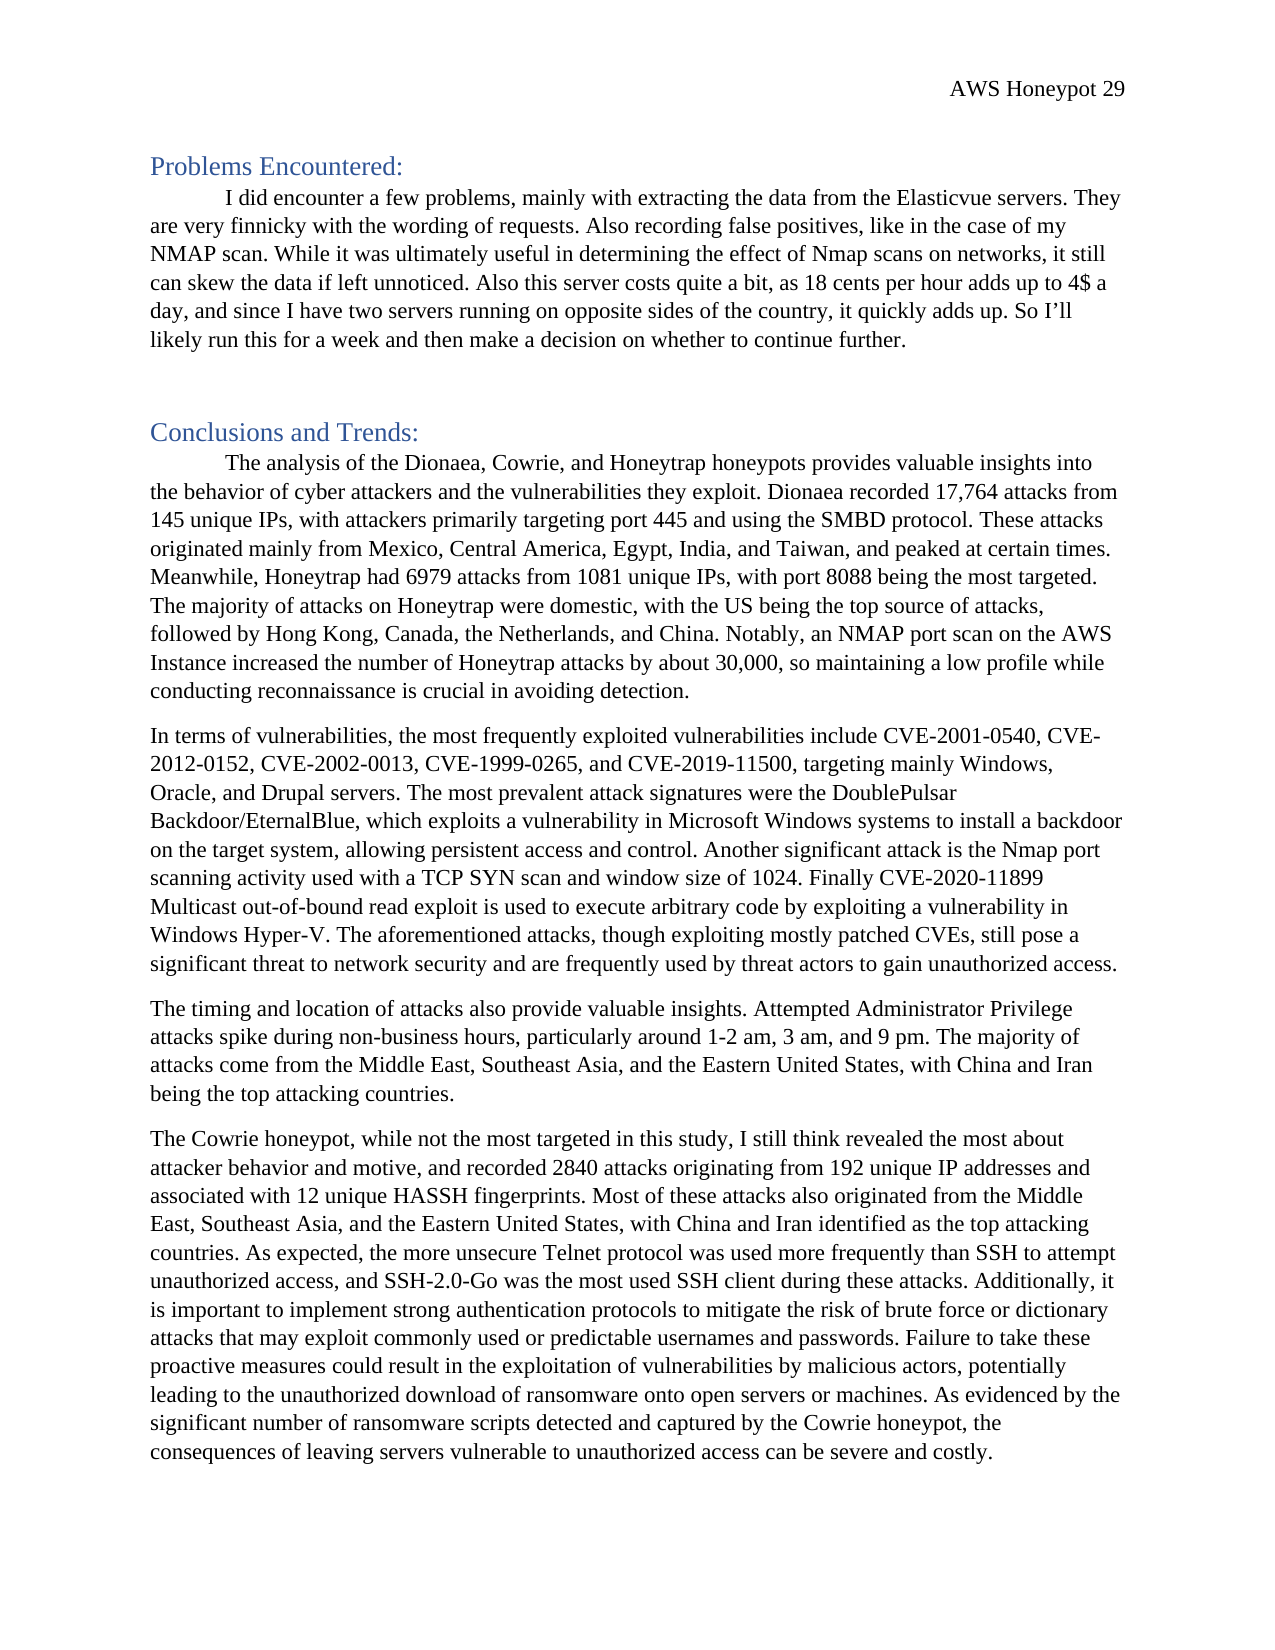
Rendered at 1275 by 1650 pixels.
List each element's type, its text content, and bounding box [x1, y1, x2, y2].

subtitle Conclusions and Trends: [150, 416, 1125, 447]
text The timing and location of attacks also provide valuable insights. Attempted Administrator Privilege attacks spike during non-business hours, particularly around 1-2 am, 3 am, and 9 pm. The majority of attacks come from the Middle East, Southeast Asia, and the Eastern United States, with China and Iran being the top attacking countries. [150, 995, 1125, 1106]
text The Cowrie honeypot, while not the most targeted in this study, I still think revealed the most about attacker behavior and motive, and recorded 2840 attacks originating from 192 unique IP addresses and associated with 12 unique HASSH fingerprints. Most of these attacks also originated from the Middle East, Southeast Asia, and the Eastern United States, with China and Iran identified as the top attacking countries. As expected, the more unsecure Telnet protocol was used more frequently than SSH to attempt unauthorized access, and SSH-2.0-Go was the most used SSH client during these attacks. Additionally, it is important to implement strong authentication protocols to mitigate the risk of brute force or dictionary attacks that may exploit commonly used or predictable usernames and passwords. Failure to take these proactive measures could result in the exploitation of vulnerabilities by malicious actors, potentially leading to the unauthorized download of ransomware onto open servers or machines. As evidenced by the significant number of ransomware scripts detected and captured by the Cowrie honeypot, the consequences of leaving servers vulnerable to unauthorized access can be severe and costly. [150, 1125, 1125, 1464]
subtitle Problems Encountered: [150, 150, 1125, 181]
text The analysis of the Dionaea, Cowrie, and Honeytrap honeypots provides valuable insights into the behavior of cyber attackers and the vulnerabilities they exploit. Dionaea recorded 17,764 attacks from 145 unique IPs, with attackers primarily targeting port 445 and using the SMBD protocol. These attacks originated mainly from Mexico, Central America, Egypt, India, and Taiwan, and peaked at certain times. Meanwhile, Honeytrap had 6979 attacks from 1081 unique IPs, with port 8088 being the most targeted. The majority of attacks on Honeytrap were domestic, with the US being the top source of attacks, followed by Hong Kong, Canada, the Netherlands, and China. Notably, an NMAP port scan on the AWS Instance increased the number of Honeytrap attacks by about 30,000, so maintaining a low profile while conducting reconnaissance is crucial in avoiding detection. [150, 449, 1125, 703]
text In terms of vulnerabilities, the most frequently exploited vulnerabilities include CVE-2001-0540, CVE-2012-0152, CVE-2002-0013, CVE-1999-0265, and CVE-2019-11500, targeting mainly Windows, Oracle, and Drupal servers. The most prevalent attack signatures were the DoublePulsar Backdoor/EternalBlue, which exploits a vulnerability in Microsoft Windows systems to install a backdoor on the target system, allowing persistent access and control. Another significant attack is the Nmap port scanning activity used with a TCP SYN scan and window size of 1024. Finally CVE-2020-11899 Multicast out-of-bound read exploit is used to execute arbitrary code by exploiting a vulnerability in Windows Hyper-V. The aforementioned attacks, though exploiting mostly patched CVEs, still pose a significant threat to network security and are frequently used by threat actors to gain unauthorized access. [150, 722, 1125, 976]
text I did encounter a few problems, mainly with extracting the data from the Elasticvue servers. They are very finnicky with the wording of requests. Also recording false positives, like in the case of my NMAP scan. While it was ultimately useful in determining the effect of Nmap scans on networks, it still can skew the data if left unnoticed. Also this server costs quite a bit, as 18 cents per hour adds up to 4$ a day, and since I have two servers running on opposite sides of the country, it quickly adds up. So I’ll likely run this for a week and then make a decision on whether to continue further. [150, 183, 1125, 352]
